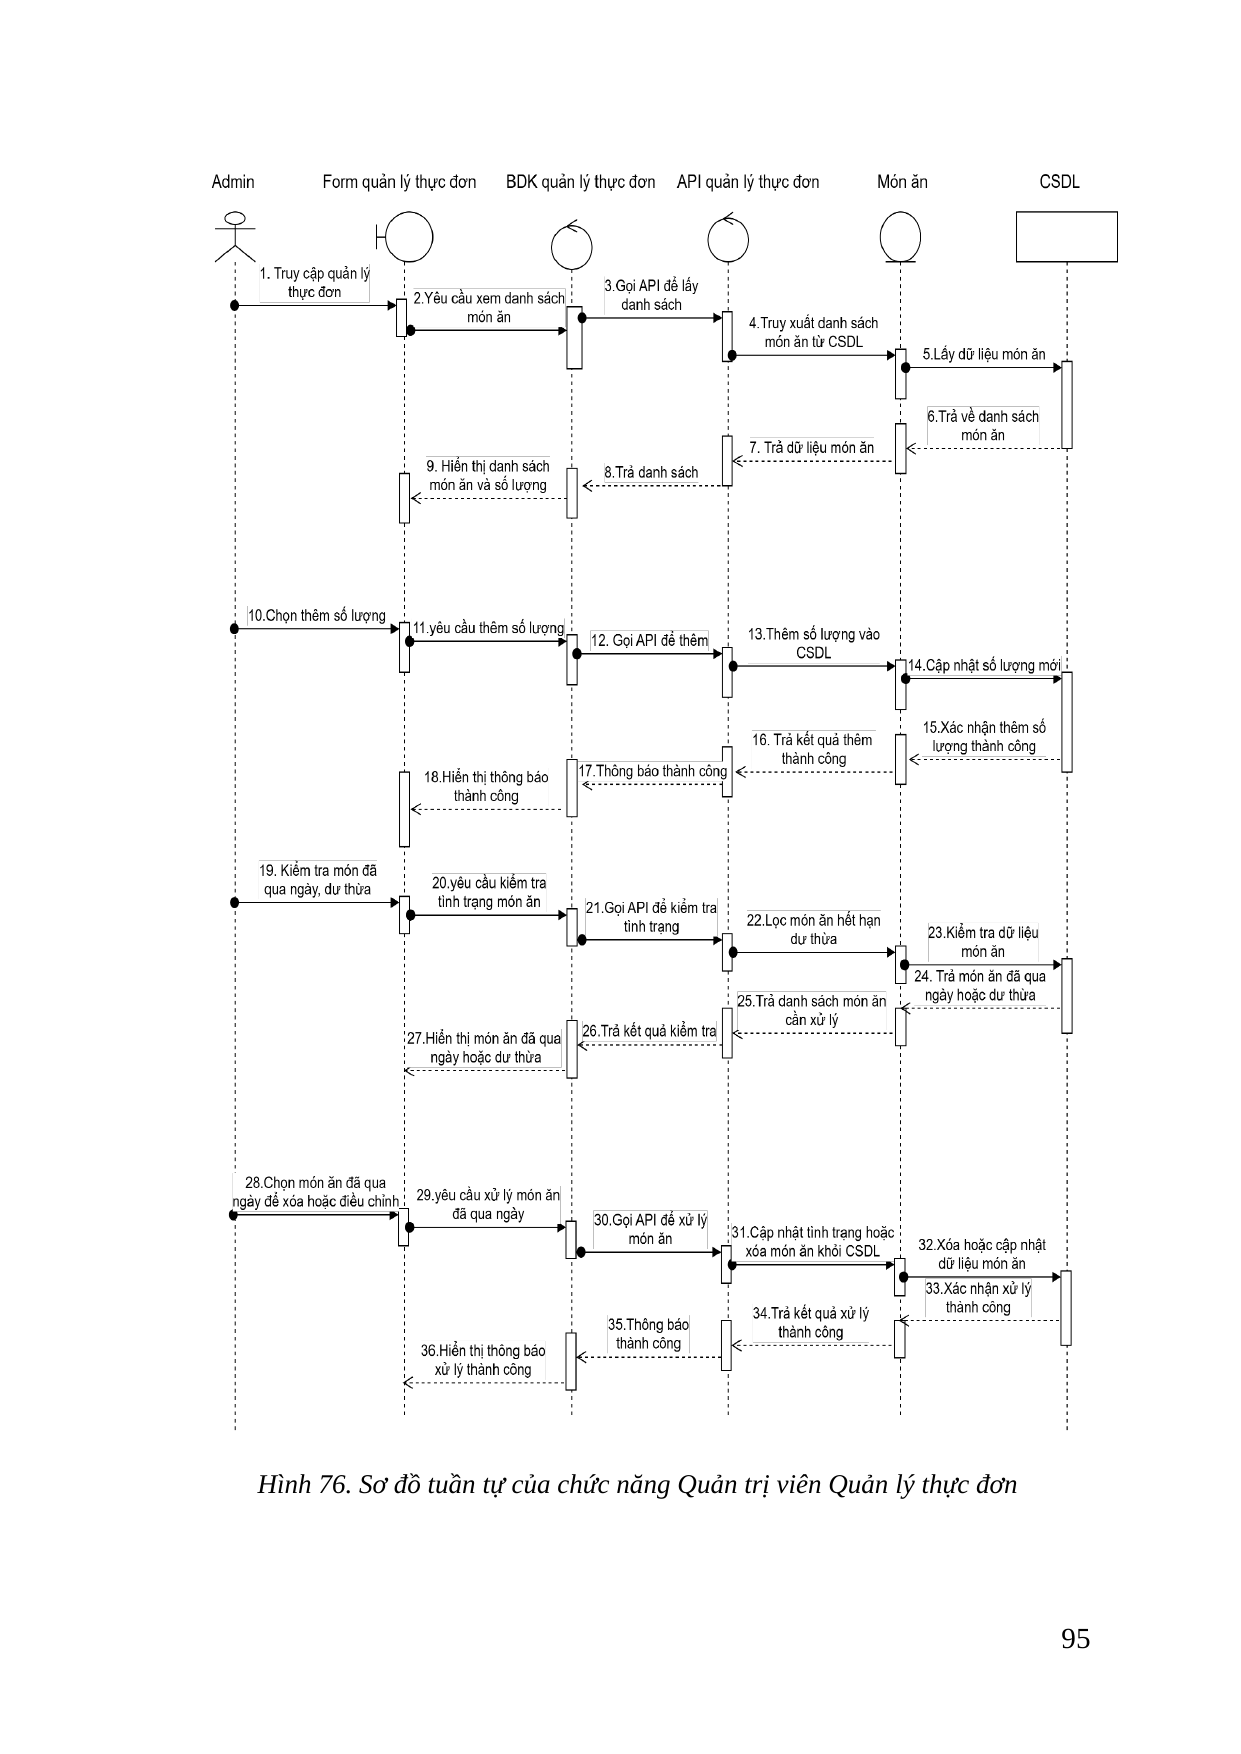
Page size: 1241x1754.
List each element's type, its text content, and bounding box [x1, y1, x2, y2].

text Hình 76. Sơ đồ tuần tự của chức năng Quản trị viên Quản lý thực đơn [187, 1471, 1090, 1500]
picture [187, 150, 1128, 1444]
